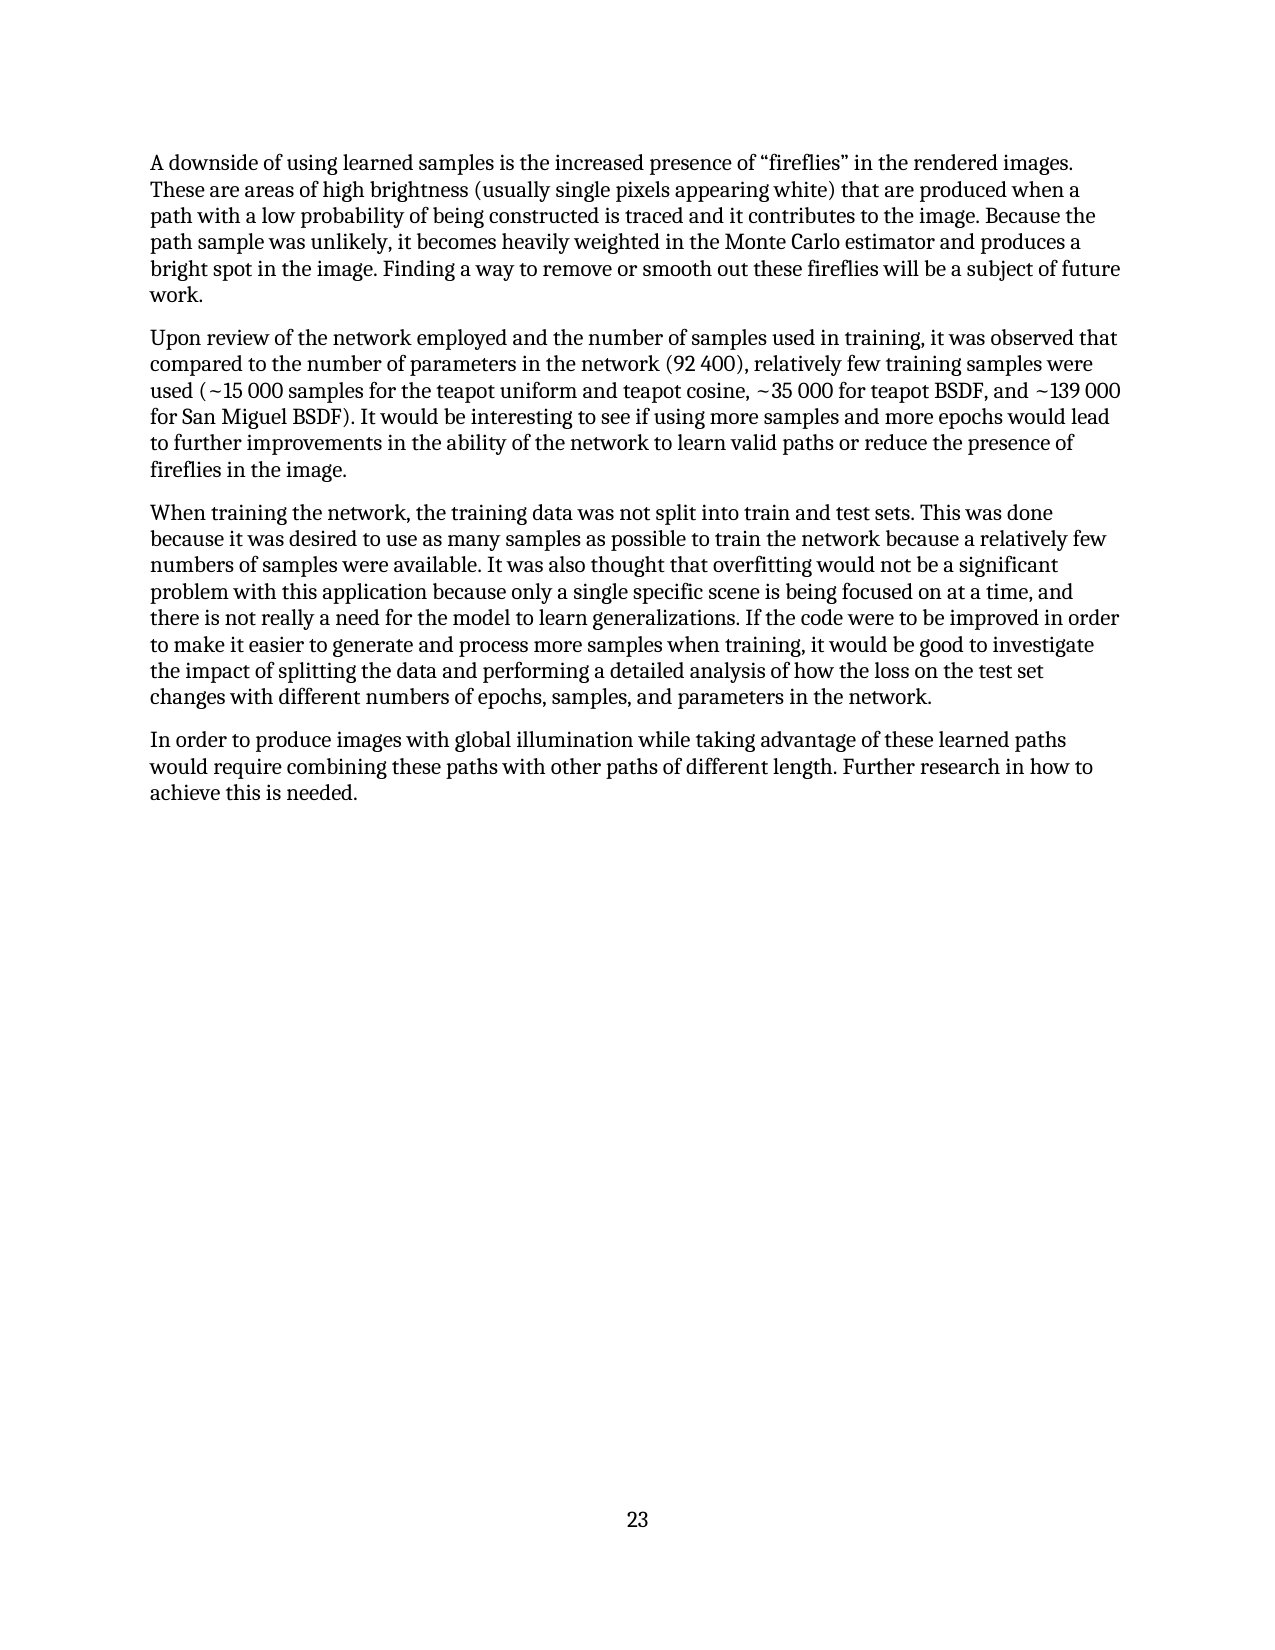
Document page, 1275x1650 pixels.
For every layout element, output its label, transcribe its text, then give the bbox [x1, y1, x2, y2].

text Upon review of the network employed and the number of samples used in training, it was observed that compared to the number of parameters in the network (92 400), relatively few training samples were used (~15 000 samples for the teapot uniform and teapot cosine, ~35 000 for teapot BSDF, and ~139 000 for San Miguel BSDF). It would be interesting to see if using more samples and more epochs would lead to further improvements in the ability of the network to learn valid paths or reduce the presence of fireflies in the image. [150, 325, 1125, 483]
text A downside of using learned samples is the increased presence of “fireflies” in the rendered images. These are areas of high brightness (usually single pixels appearing white) that are produced when a path with a low probability of being constructed is traced and it contributes to the image. Because the path sample was unlikely, it becomes heavily weighted in the Monte Carlo estimator and produces a bright spot in the image. Finding a way to remove or smooth out these fireflies will be a subject of future work. [150, 150, 1125, 308]
text In order to produce images with global illumination while taking advantage of these learned paths would require combining these paths with other paths of different length. Further research in how to achieve this is needed. [150, 727, 1125, 806]
text When training the network, the training data was not split into train and test sets. This was done because it was desired to use as many samples as possible to train the network because a relatively few numbers of samples were available. It was also thought that overfitting would not be a significant problem with this application because only a single specific scene is being focused on at a time, and there is not really a need for the model to learn generalizations. If the code were to be improved in order to make it easier to generate and process more samples when training, it would be good to investigate the impact of splitting the data and performing a detailed analysis of how the loss on the test set changes with different numbers of epochs, samples, and parameters in the network. [150, 499, 1125, 710]
